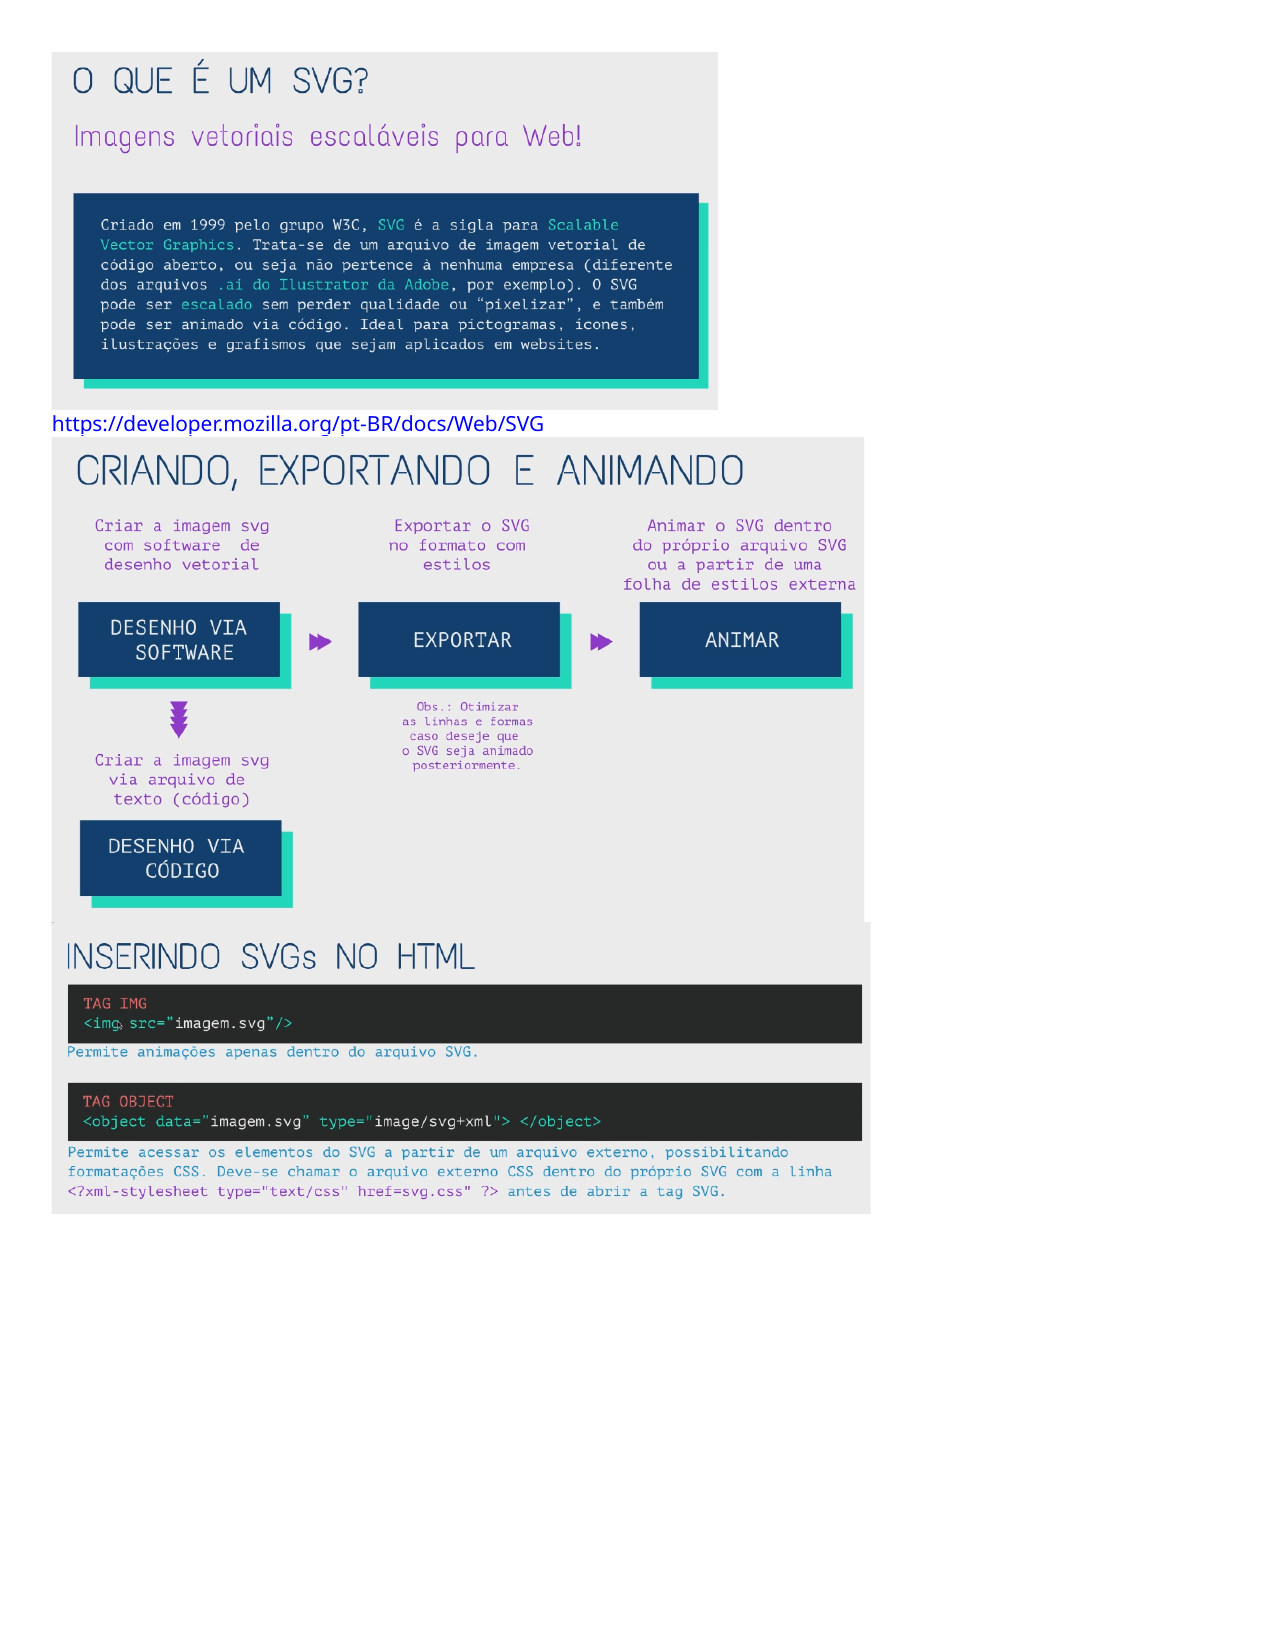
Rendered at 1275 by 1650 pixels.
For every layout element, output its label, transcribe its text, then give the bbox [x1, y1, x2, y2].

picture [51, 437, 871, 1214]
picture [51, 52, 719, 410]
text https://developer.mozilla.org/pt-BR/docs/Web/SVG [52, 409, 1219, 438]
